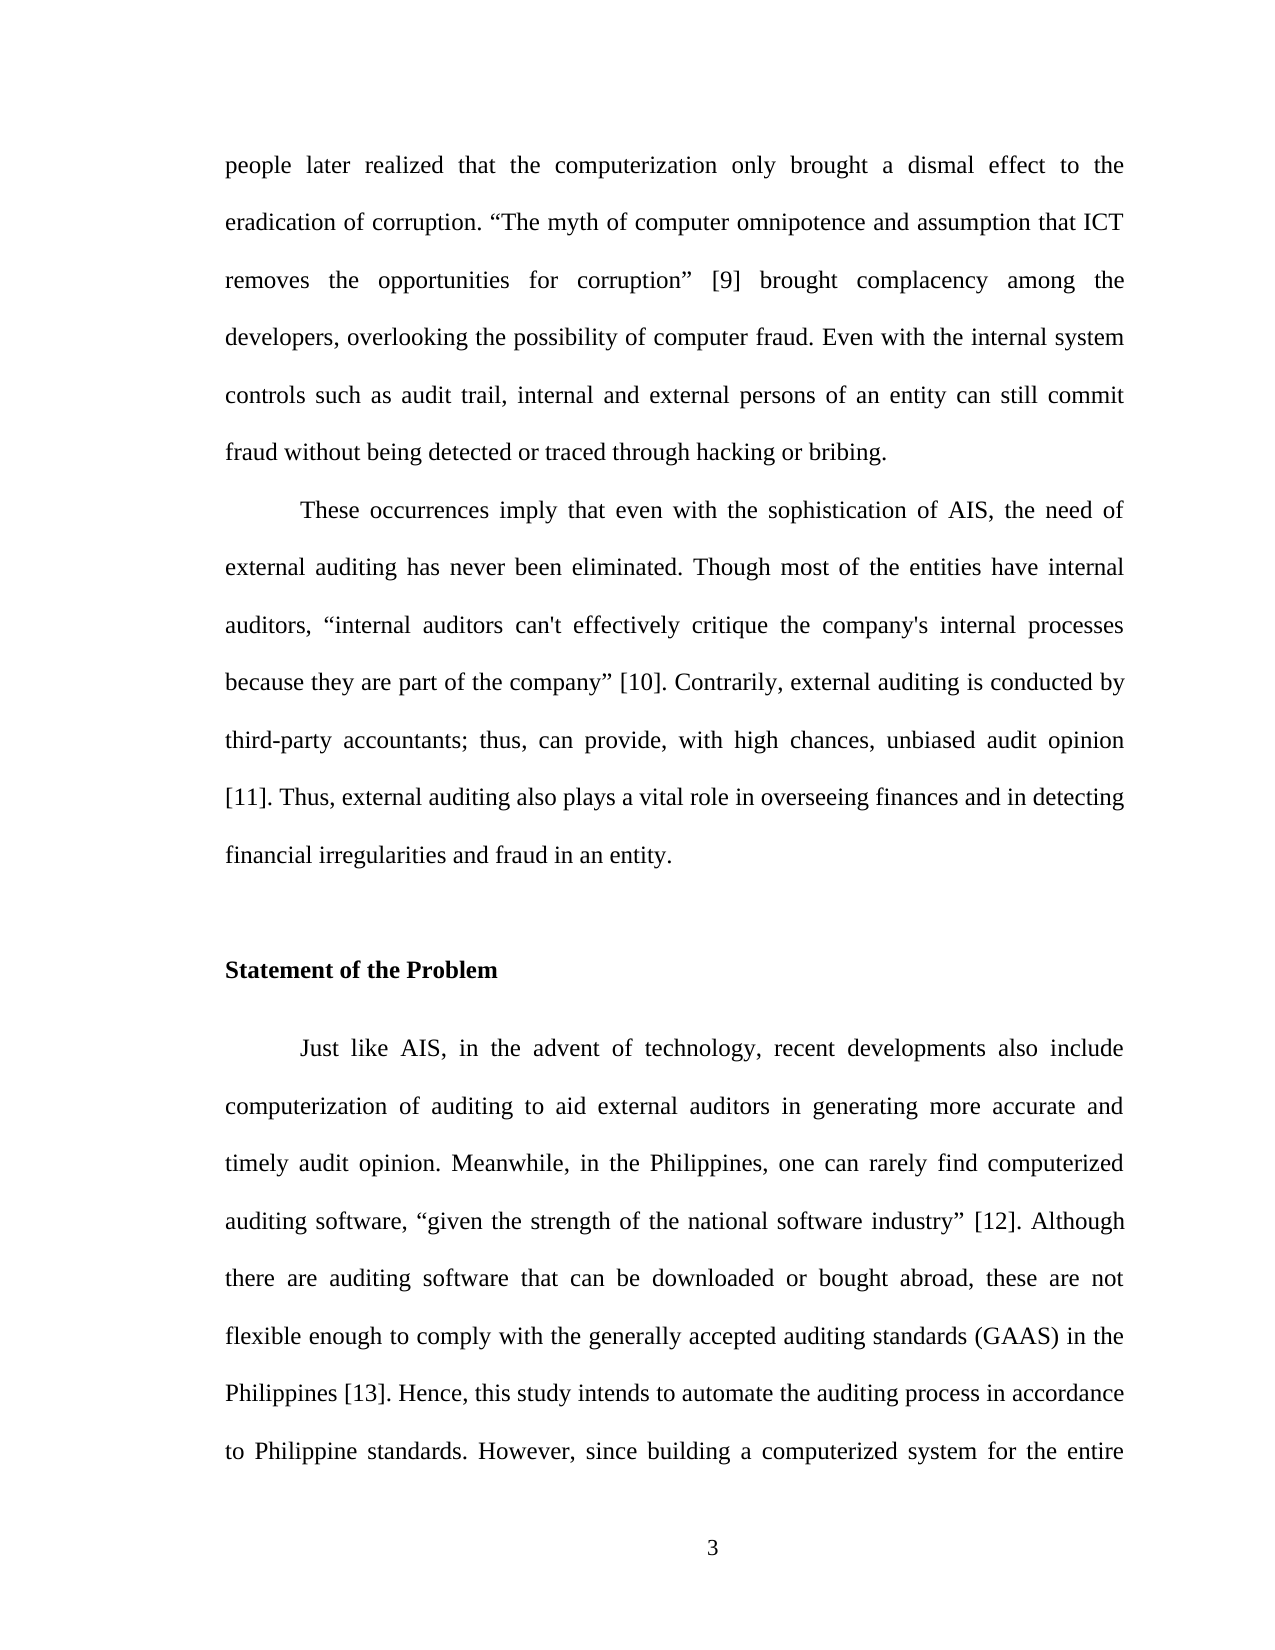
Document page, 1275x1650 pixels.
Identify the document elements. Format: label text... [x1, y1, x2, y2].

text Statement of the Problem [225, 955, 1125, 984]
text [225, 150, 1125, 466]
text These occurrences imply that even with the sophistication of AIS, the need of external auditing has never been eliminated. Though most of the entities have internal auditors, “internal auditors can't effectively critique the company's internal processes because they are part of the company” [10]. Contrarily, external auditing is conducted by third-party accountants; thus, can provide, with high chances, unbiased audit opinion [11]. Thus, external auditing also plays a vital role in overseeing finances and in detecting financial irregularities and fraud in an entity. [225, 495, 1125, 869]
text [225, 1033, 1125, 1464]
